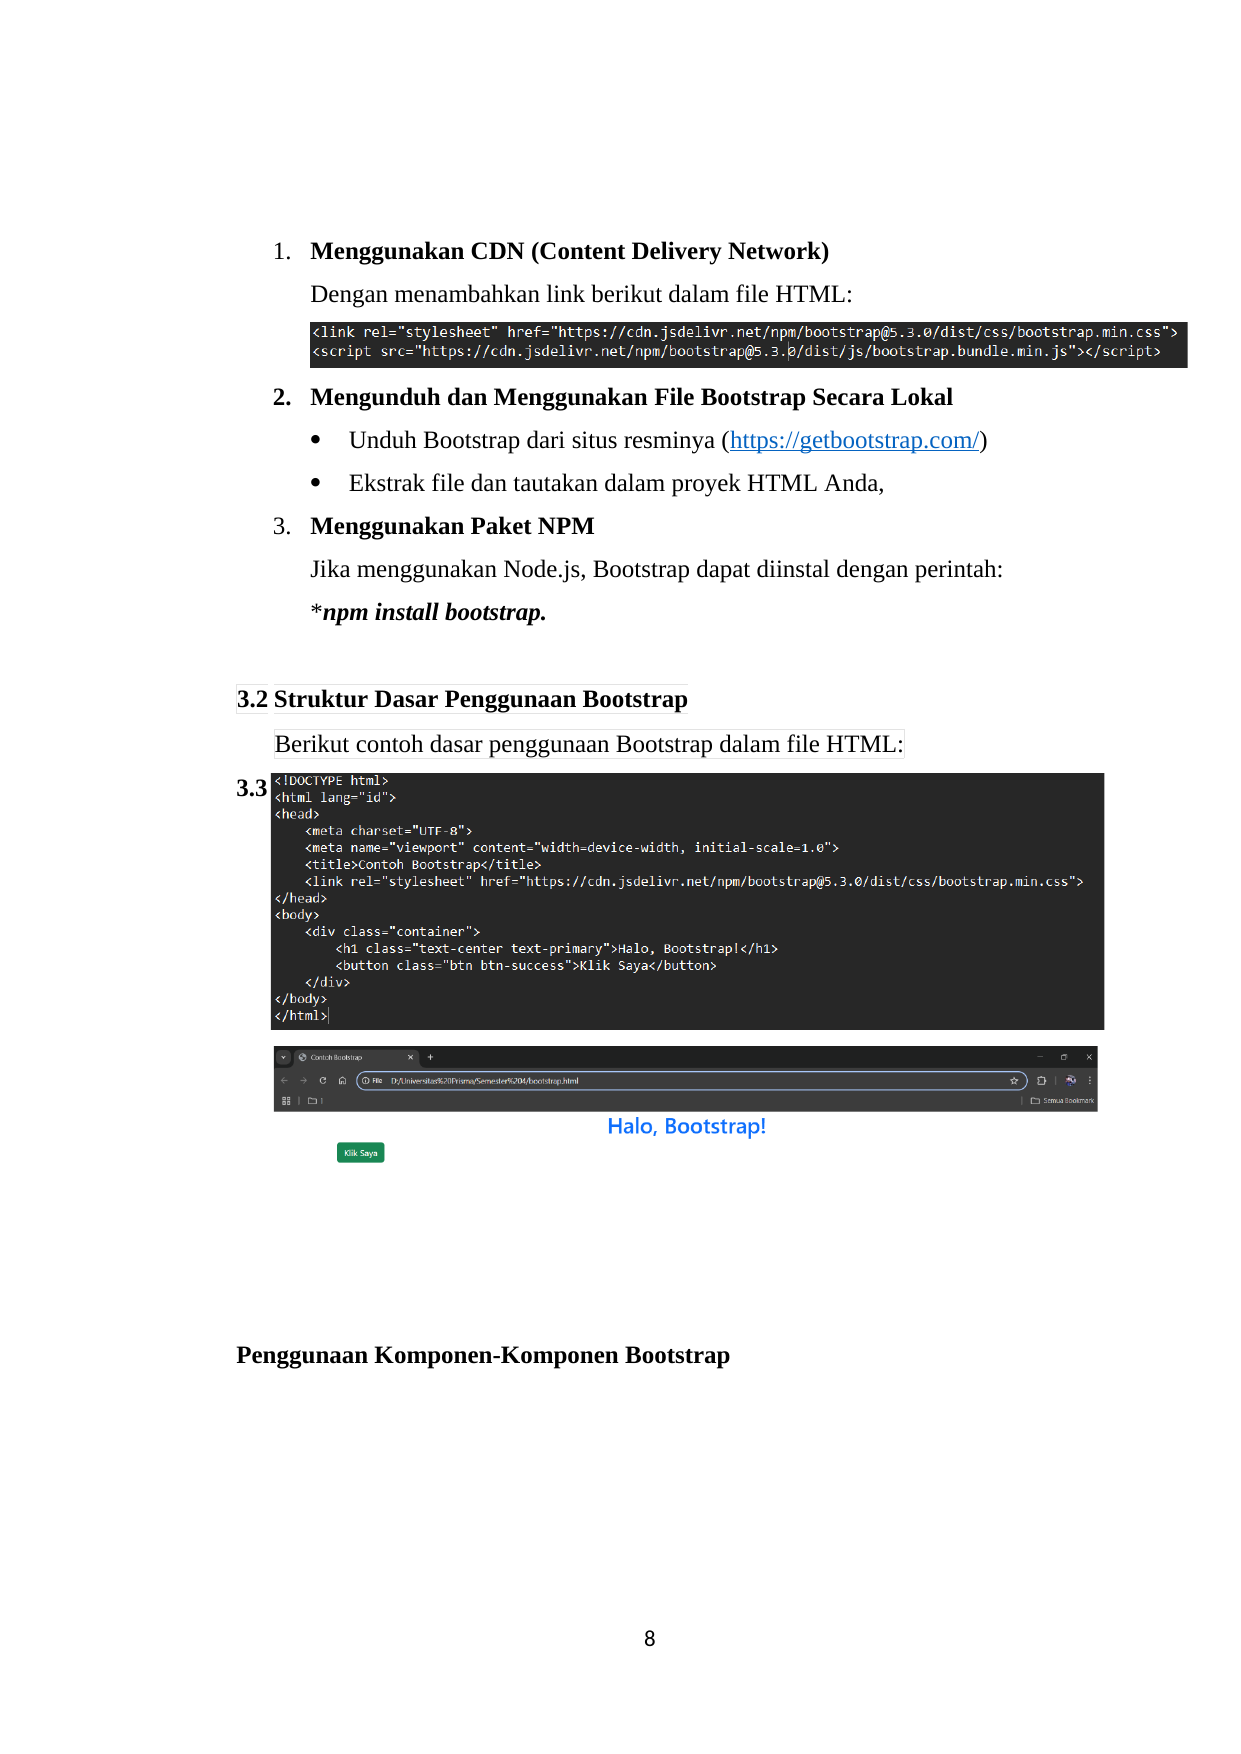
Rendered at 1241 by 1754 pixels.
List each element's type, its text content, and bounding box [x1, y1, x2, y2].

list Menggunakan Paket NPM Jika menggunakan Node.js, Bootstrap dapat diinstal dengan perintah: *npm install bootstrap. [273, 511, 1063, 626]
list Struktur Dasar Penggunaan Bootstrap Berikut contoh dasar penggunaan Bootstrap dalam file HTML: [236, 684, 1063, 758]
list Unduh Bootstrap dari situs resminya (https://getbootstrap.com/) [311, 425, 1063, 454]
picture [310, 322, 1188, 368]
list Mengunduh dan Menggunakan File Bootstrap Secara Lokal [273, 382, 1063, 411]
picture [272, 1046, 1097, 1294]
picture [270, 773, 1104, 1029]
list Ekstrak file dan tautakan dalam proyek HTML Anda, [311, 468, 1063, 497]
